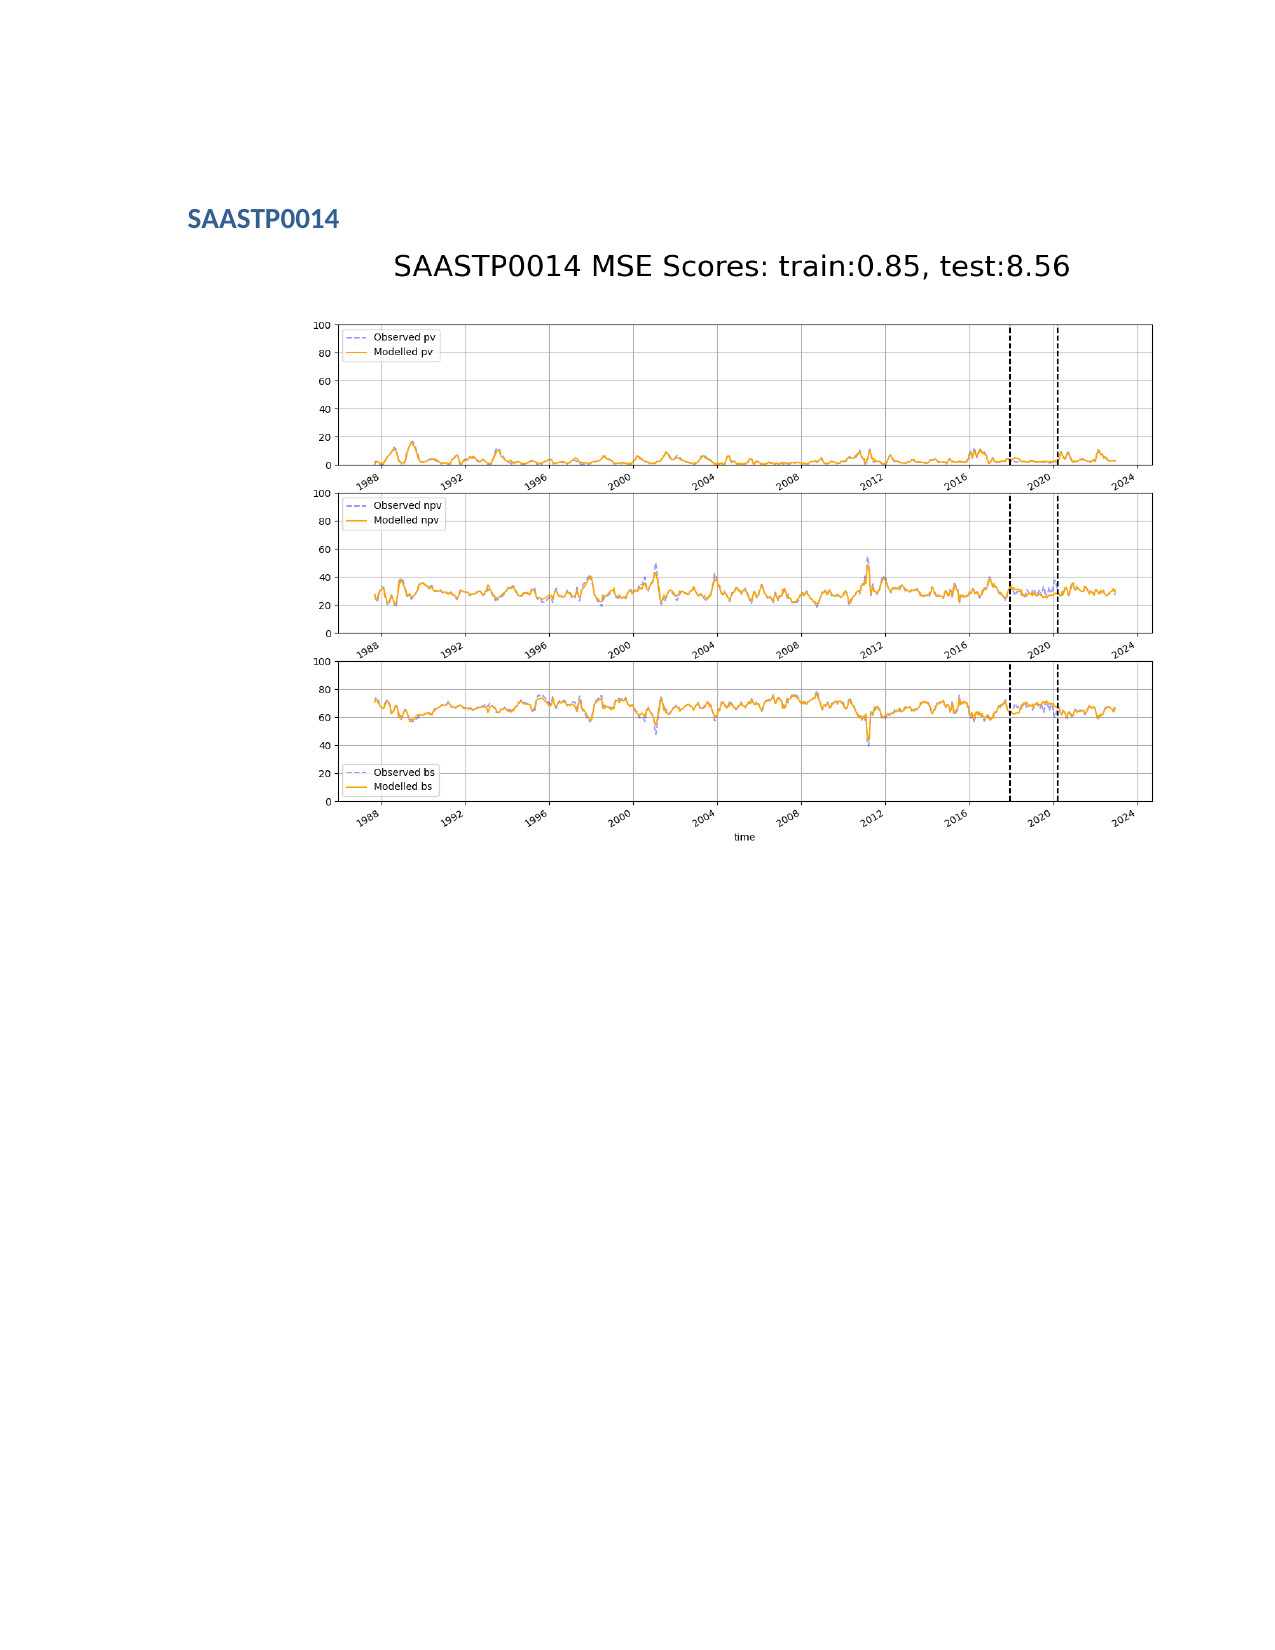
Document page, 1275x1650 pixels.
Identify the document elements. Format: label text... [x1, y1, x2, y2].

picture [206, 241, 1257, 941]
subtitle SAASTP0014 [187, 200, 1087, 236]
